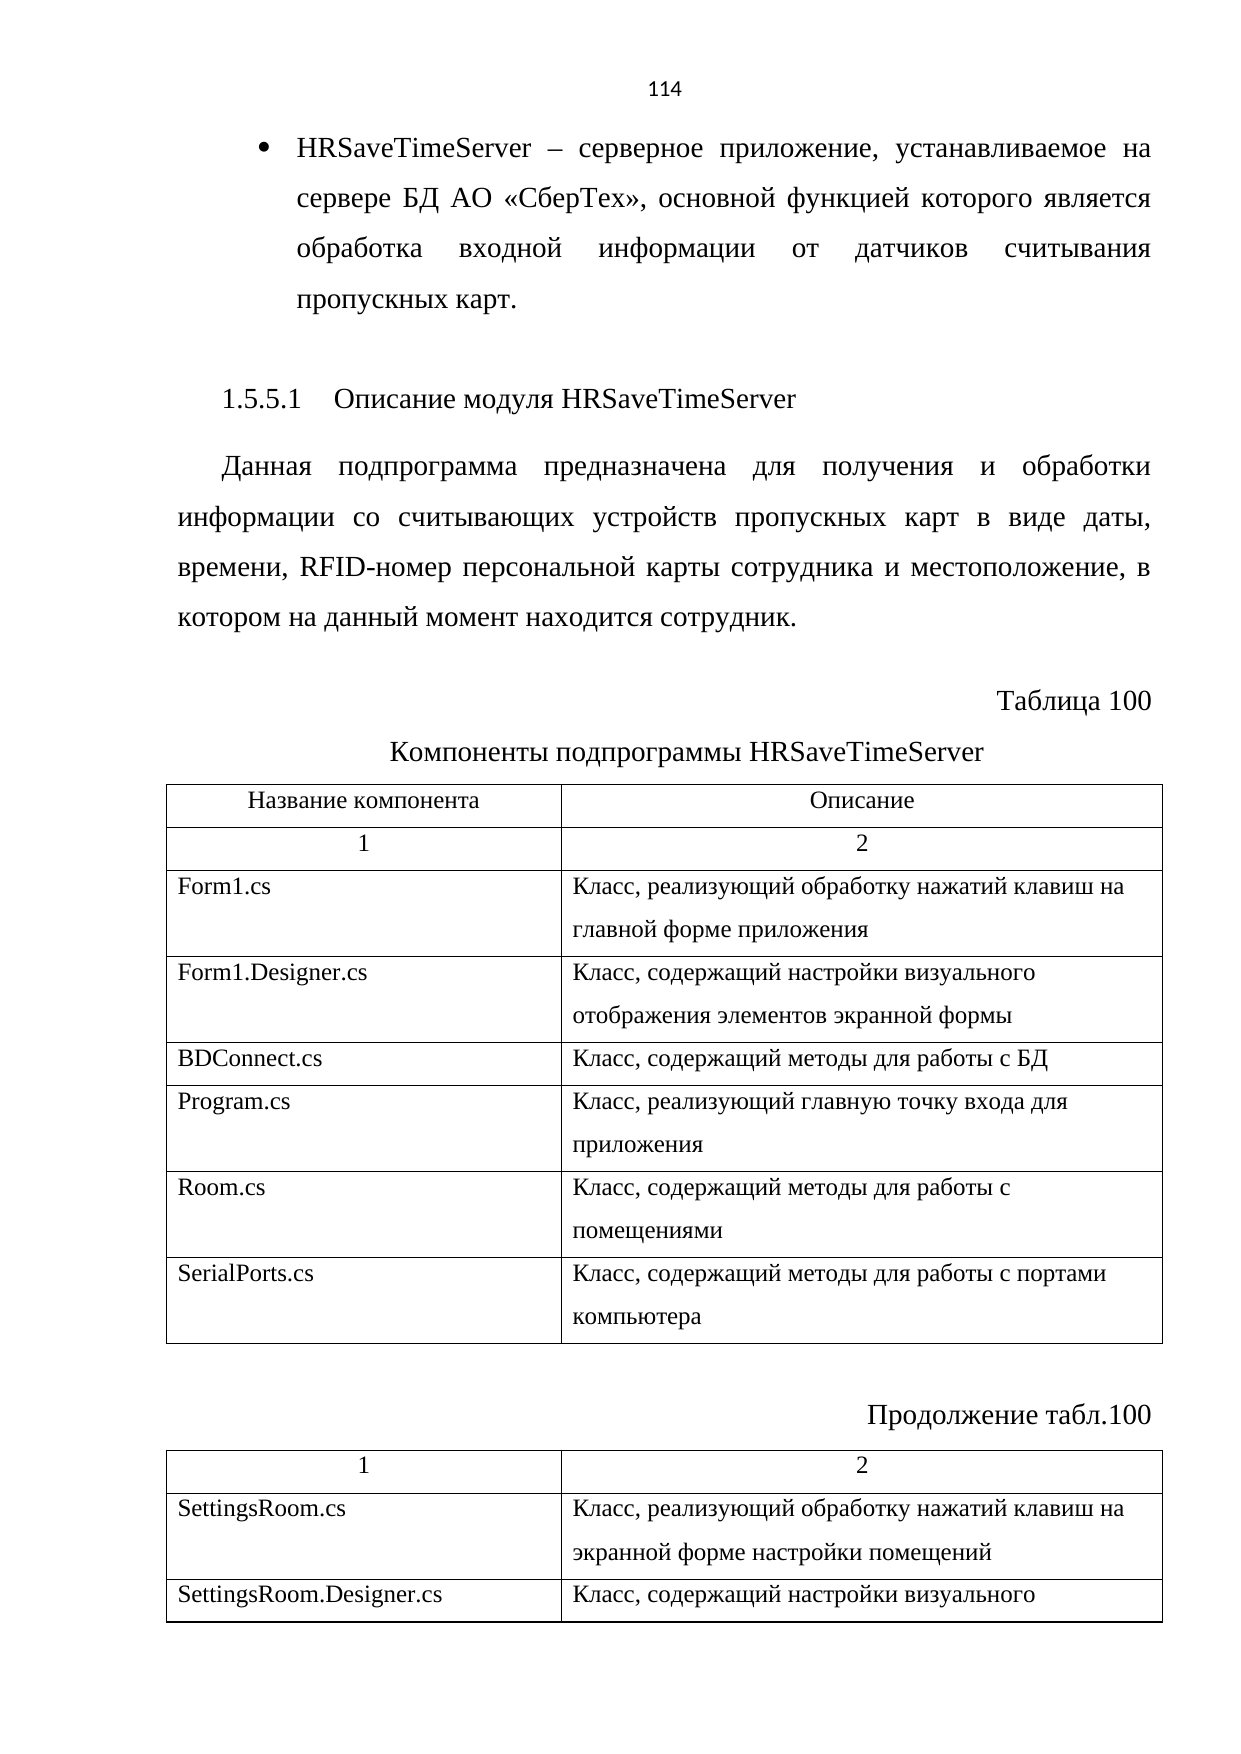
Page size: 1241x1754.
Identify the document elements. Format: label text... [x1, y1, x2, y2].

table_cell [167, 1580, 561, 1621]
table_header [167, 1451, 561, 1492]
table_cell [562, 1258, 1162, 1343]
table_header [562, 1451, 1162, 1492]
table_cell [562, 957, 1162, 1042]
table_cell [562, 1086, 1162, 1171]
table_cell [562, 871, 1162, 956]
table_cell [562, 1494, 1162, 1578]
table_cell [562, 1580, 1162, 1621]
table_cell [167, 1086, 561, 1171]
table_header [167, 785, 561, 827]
list HRSaveTimeServer – серверное приложение, устанавливаемое на сервере БД АО «СберТех», основной функцией которого является обработка входной информации от датчиков считывания пропускных карт. [259, 130, 1152, 314]
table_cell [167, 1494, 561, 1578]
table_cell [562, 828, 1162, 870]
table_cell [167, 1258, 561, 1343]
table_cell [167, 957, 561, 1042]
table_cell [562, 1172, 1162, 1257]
text Компоненты подпрограммы HRSaveTimeServer [177, 734, 1152, 767]
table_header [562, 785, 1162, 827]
list Описание модуля HRSaveTimeServer [221, 381, 1152, 415]
text Данная подпрограмма предназначена для получения и обработки информации со считывающих устройств пропускных карт в виде даты, времени, RFID-номер персональной карты сотрудника и местоположение, в котором на данный момент находится сотрудник. [177, 448, 1152, 633]
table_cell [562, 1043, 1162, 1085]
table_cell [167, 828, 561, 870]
text Продолжение табл.100 [177, 1397, 1152, 1430]
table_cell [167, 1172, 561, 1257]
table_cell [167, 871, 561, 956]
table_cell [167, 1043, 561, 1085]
text Таблица 100 [177, 683, 1152, 717]
